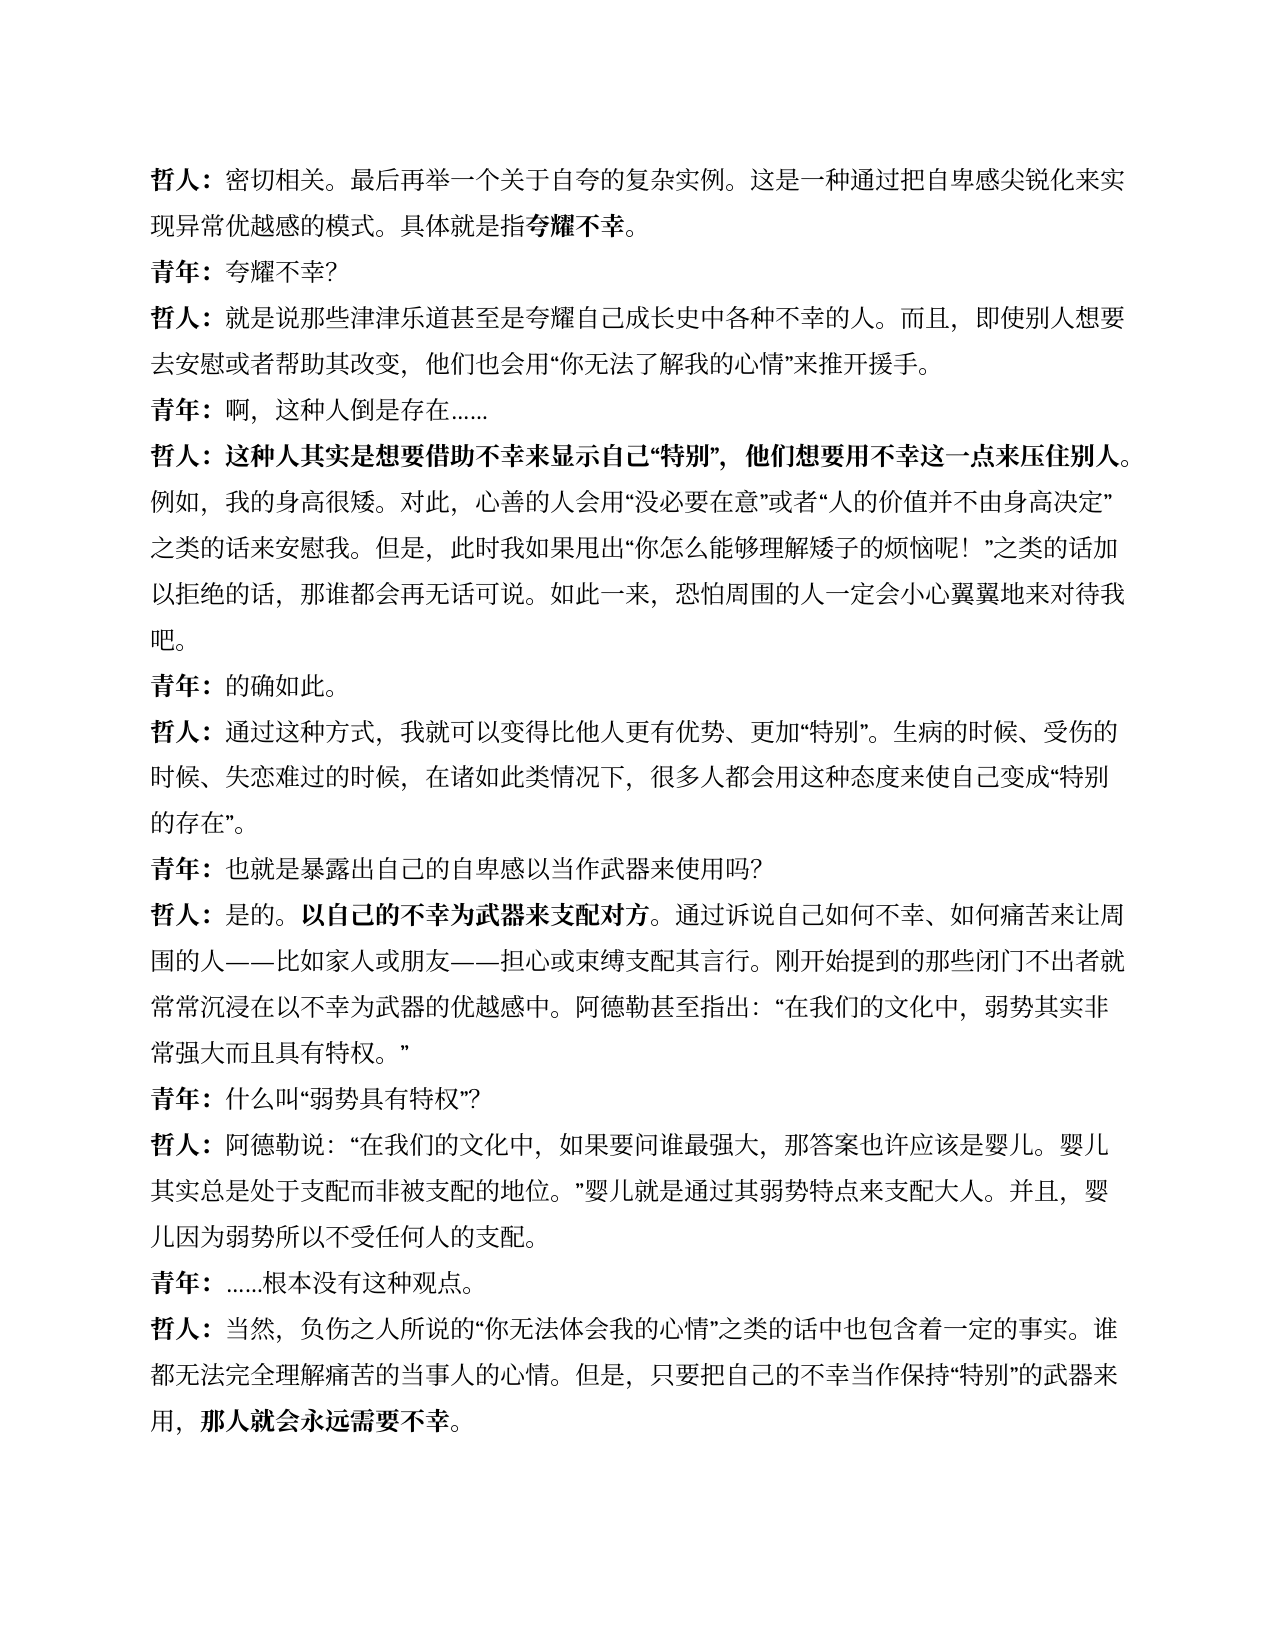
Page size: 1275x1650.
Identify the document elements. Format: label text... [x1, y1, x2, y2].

text 青年：……根本没有这种观点。 [150, 1252, 1125, 1298]
text 青年：夸耀不幸？ [150, 242, 1125, 288]
text 例如，我的身高很矮。对此，心善的人会用“没必要在意”或者“人的价值并不由身高决定”之类的话来安慰我。但是，此时我如果甩出“你怎么能够理解矮子的烦恼呢！”之类的话加以拒绝的话，那谁都会再无话可说。如此一来，恐怕周围的人一定会小心翼翼地来对待我吧。 [150, 472, 1125, 655]
text 青年：也就是暴露出自己的自卑感以当作武器来使用吗？ [150, 839, 1125, 885]
text 青年：啊，这种人倒是存在…… [150, 380, 1125, 426]
text 哲人：通过这种方式，我就可以变得比他人更有优势、更加“特别”。生病的时候、受伤的时候、失恋难过的时候，在诸如此类情况下，很多人都会用这种态度来使自己变成“特别的存在”。 [150, 701, 1125, 839]
text 哲人：是的。以自己的不幸为武器来支配对方。通过诉说自己如何不幸、如何痛苦来让周围的人——比如家人或朋友——担心或束缚支配其言行。刚开始提到的那些闭门不出者就常常沉浸在以不幸为武器的优越感中。阿德勒甚至指出：“在我们的文化中，弱势其实非常强大而且具有特权。” [150, 885, 1125, 1069]
text 哲人：就是说那些津津乐道甚至是夸耀自己成长史中各种不幸的人。而且，即使别人想要去安慰或者帮助其改变，他们也会用“你无法了解我的心情”来推开援手。 [150, 288, 1125, 380]
text 哲人：这种人其实是想要借助不幸来显示自己“特别”，他们想要用不幸这一点来压住别人。 [150, 426, 1125, 472]
text 青年：的确如此。 [150, 655, 1125, 701]
text 哲人：阿德勒说：“在我们的文化中，如果要问谁最强大，那答案也许应该是婴儿。婴儿其实总是处于支配而非被支配的地位。”婴儿就是通过其弱势特点来支配大人。并且，婴儿因为弱势所以不受任何人的支配。 [150, 1115, 1125, 1252]
text 哲人：当然，负伤之人所说的“你无法体会我的心情”之类的话中也包含着一定的事实。谁都无法完全理解痛苦的当事人的心情。但是，只要把自己的不幸当作保持“特别”的武器来用，那人就会永远需要不幸。 [150, 1298, 1125, 1436]
text 青年：什么叫“弱势具有特权”？ [150, 1069, 1125, 1115]
text 哲人：密切相关。最后再举一个关于自夸的复杂实例。这是一种通过把自卑感尖锐化来实现异常优越感的模式。具体就是指夸耀不幸。 [150, 150, 1125, 242]
